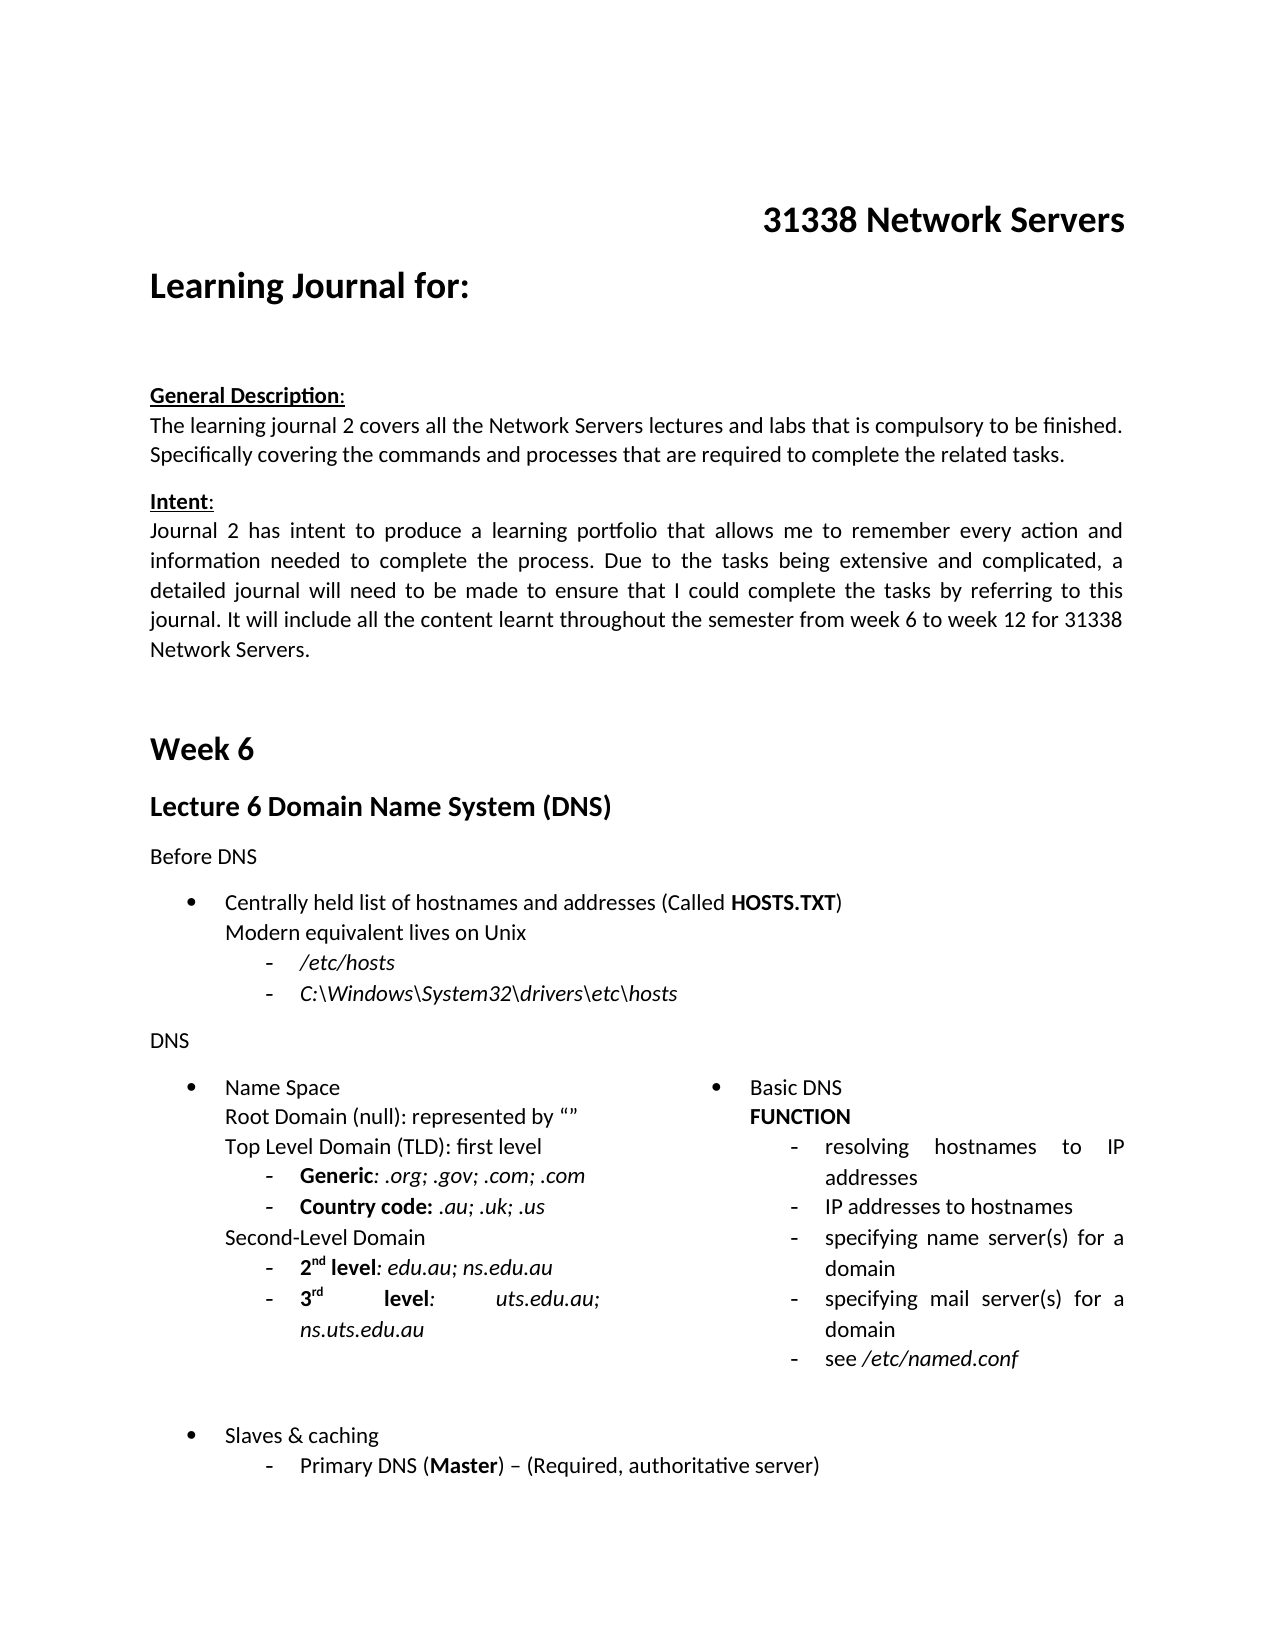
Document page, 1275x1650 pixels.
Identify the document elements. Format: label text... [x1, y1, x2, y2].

list specifying mail server(s) for a domain [787, 1284, 1125, 1343]
list /etc/hosts [262, 948, 1125, 977]
list 2nd level: edu.au; ns.edu.au [262, 1253, 600, 1282]
list 3rd level: uts.edu.au; ns.uts.edu.au [262, 1284, 600, 1343]
text Intent: [150, 487, 1125, 515]
text The learning journal 2 covers all the Network Servers lectures and labs that is compulsory to be finished. Specifically covering the commands and processes that are required to complete the related tasks. [150, 411, 1125, 468]
text Before DNS [150, 842, 1125, 870]
text Journal 2 has intent to produce a learning portfolio that allows me to remember every action and information needed to complete the process. Due to the tasks being extensive and complicated, a detailed journal will need to be made to ensure that I could complete the tasks by referring to this journal. It will include all the content learnt throughout the semester from week 6 to week 12 for 31338 Network Servers. [150, 517, 1125, 663]
list specifying name server(s) for a domain [787, 1223, 1125, 1282]
list Centrally held list of hostnames and addresses (Called HOSTS.TXT) [187, 888, 1125, 917]
list Root Domain (null): represented by “” [225, 1102, 600, 1130]
text Learning Journal for: [150, 262, 1125, 307]
text General Description: [150, 381, 1125, 409]
list Name Space [187, 1073, 600, 1101]
list Generic: .org; .gov; .com; .com [262, 1162, 600, 1191]
list Basic DNS [712, 1073, 1125, 1101]
text Week 6 [150, 728, 1125, 769]
list C:\Windows\System32\drivers\etc\hosts [262, 979, 1125, 1008]
list Top Level Domain (TLD): first level [225, 1132, 600, 1160]
list resolving hostnames to IP addresses [787, 1132, 1125, 1191]
list Primary DNS (Master) – (Required, authoritative server) [262, 1451, 1125, 1481]
list Modern equivalent lives on Unix [225, 918, 1125, 946]
list Slaves & caching [187, 1422, 1125, 1450]
list see /etc/named.conf [787, 1344, 1125, 1373]
text 31338 Network Servers [150, 196, 1125, 242]
text Lecture 6 Domain Name System (DNS) [150, 788, 1125, 823]
list Second-Level Domain [225, 1223, 600, 1251]
list FUNCTION [750, 1102, 1125, 1130]
text DNS [150, 1026, 1125, 1054]
list IP addresses to hostnames [787, 1192, 1125, 1222]
list Country code: .au; .uk; .us [262, 1192, 600, 1222]
